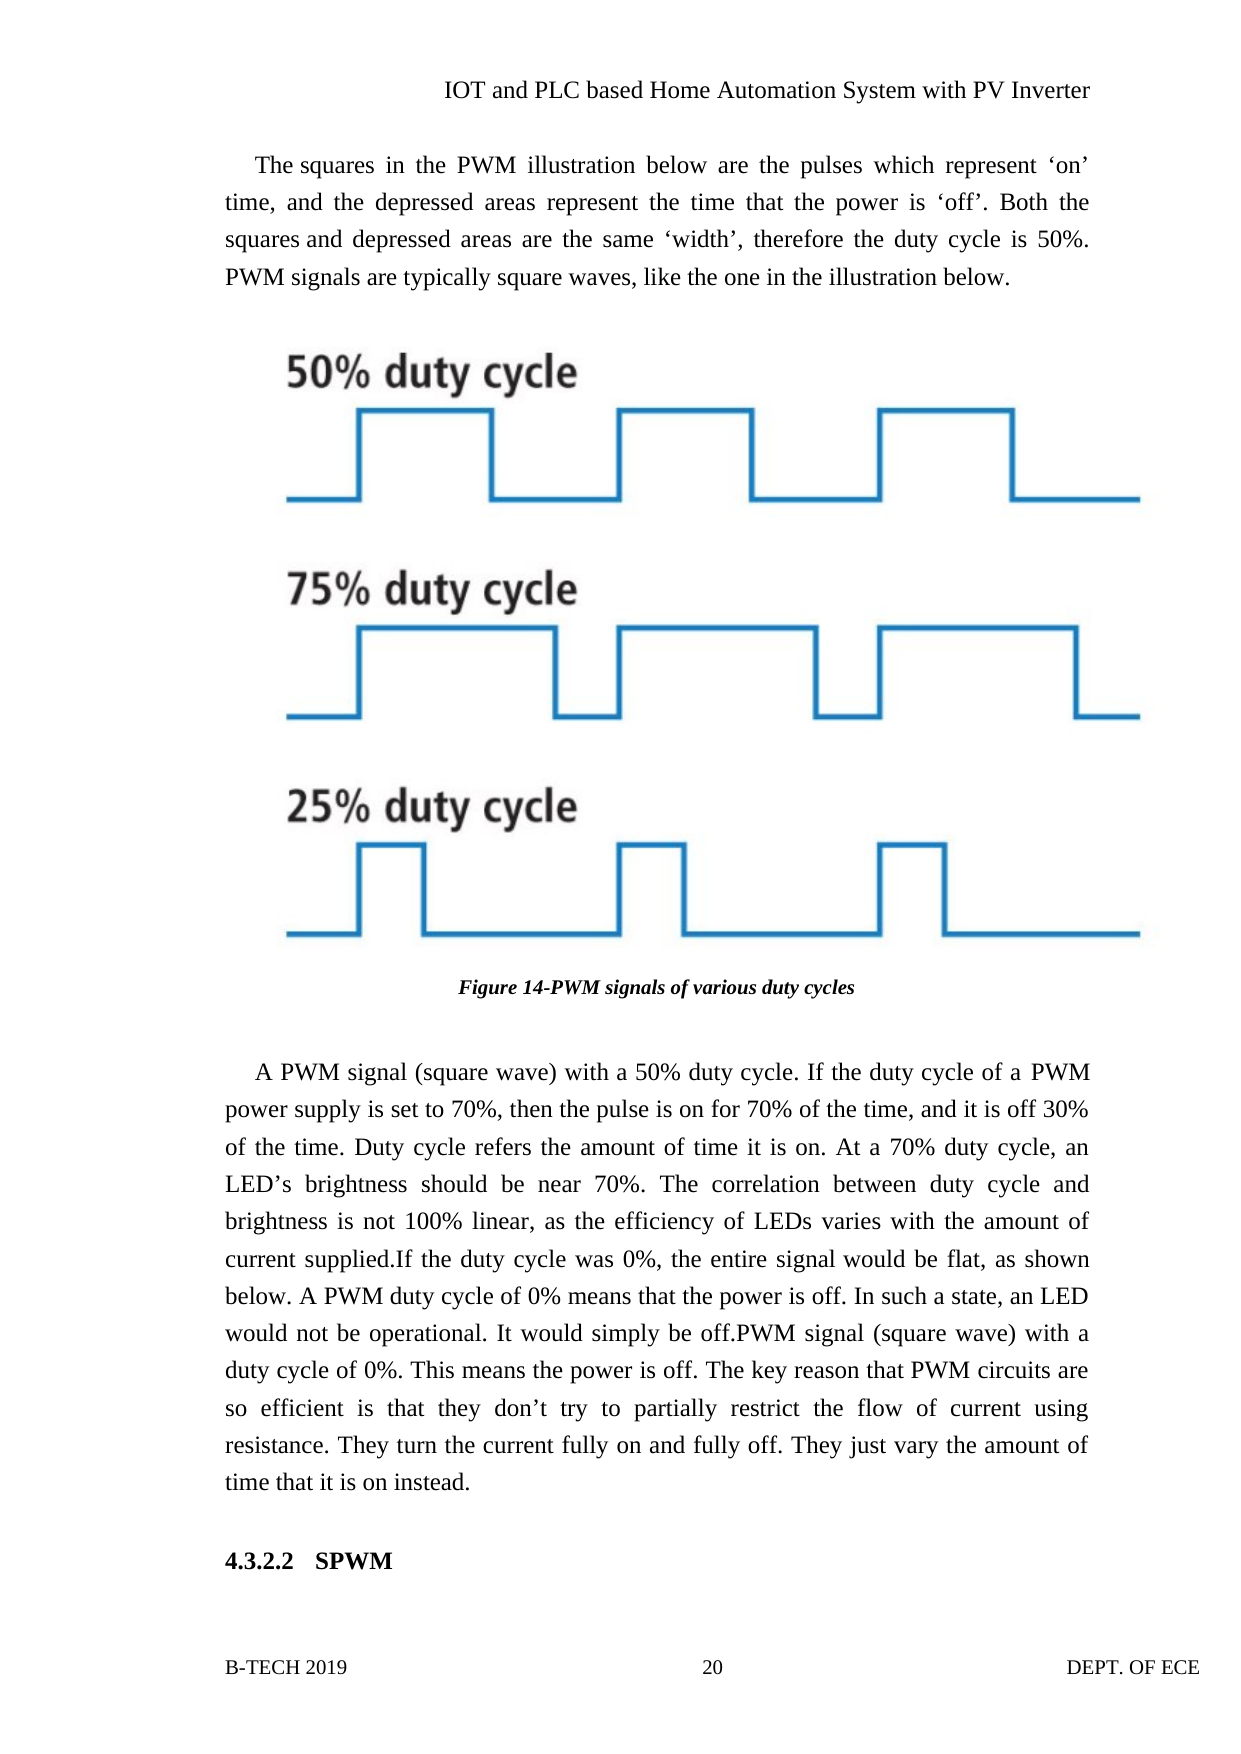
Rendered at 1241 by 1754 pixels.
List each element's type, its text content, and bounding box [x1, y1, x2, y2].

text The squares in the PWM illustration below are the pulses which represent ‘on’ time, and the depressed areas represent the time that the power is ‘off’. Both the squares and depressed areas are the same ‘width’, therefore the duty cycle is 50%. PWM signals are typically square waves, like the one in the illustration below. [225, 150, 1090, 291]
text Figure 14-PWM signals of various duty cycles [225, 975, 1090, 999]
text A PWM signal (square wave) with a 50% duty cycle. If the duty cycle of a PWM power supply is set to 70%, then the pulse is on for 70% of the time, and it is off 30% of the time. Duty cycle refers the amount of time it is on. At a 70% duty cycle, an LED’s brightness should be near 70%. The correlation between duty cycle and brightness is not 100% linear, as the efficiency of LEDs varies with the amount of current supplied.If the duty cycle was 0%, the entire signal would be flat, as shown below. A PWM duty cycle of 0% means that the power is off. In such a state, an LED would not be operational. It would simply be off.PWM signal (square wave) with a duty cycle of 0%. This means the power is off. The key reason that PWM circuits are so efficient is that they don’t try to partially restrict the flow of current using resistance. They turn the current fully on and fully off. They just vary the amount of time that it is on instead. [225, 1057, 1090, 1496]
picture [254, 336, 1173, 967]
subtitle SPWM [225, 1546, 1090, 1575]
